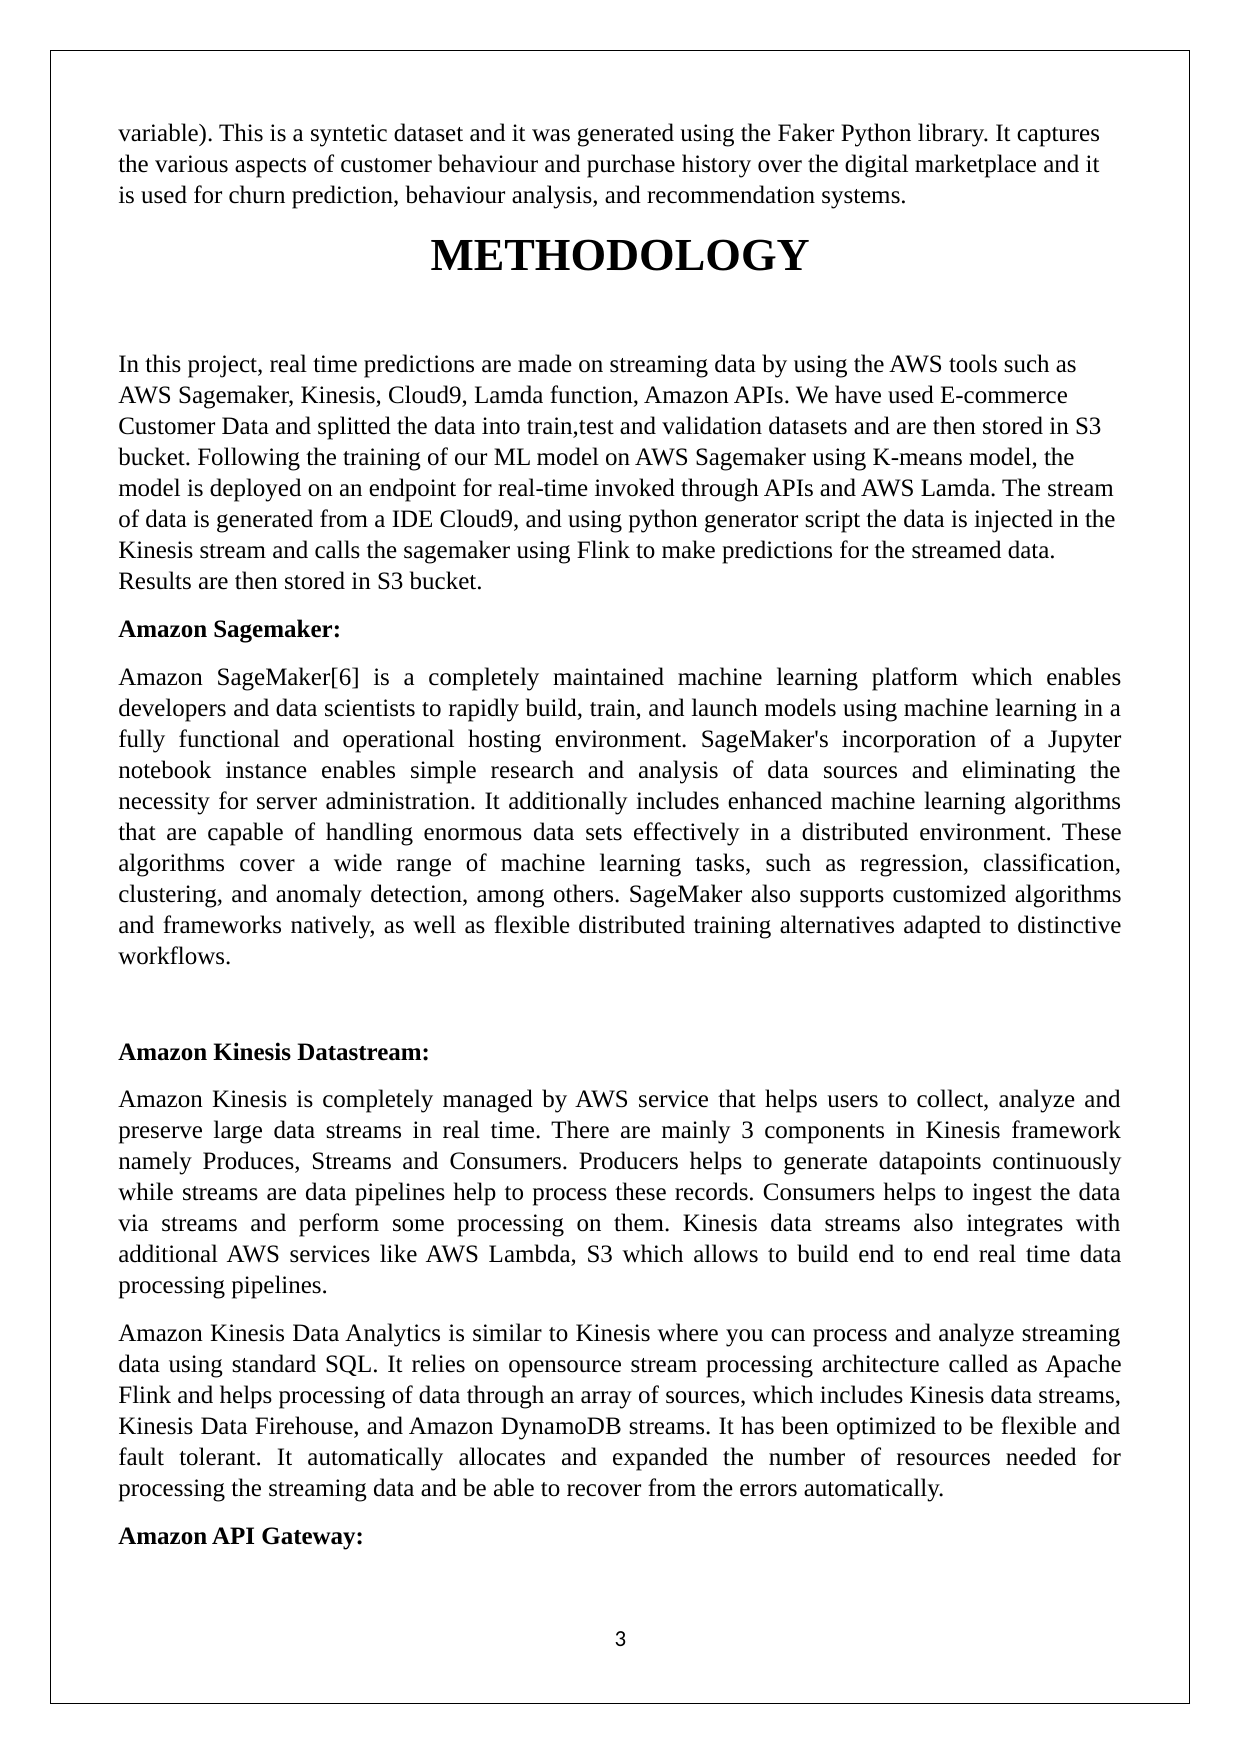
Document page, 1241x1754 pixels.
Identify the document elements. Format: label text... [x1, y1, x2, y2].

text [118, 118, 1122, 209]
text Amazon Sagemaker: [118, 614, 1122, 643]
text Amazon SageMaker[6] is a completely maintained machine learning platform which enables developers and data scientists to rapidly build, train, and launch models using machine learning in a fully functional and operational hosting environment. SageMaker's incorporation of a Jupyter notebook instance enables simple research and analysis of data sources and eliminating the necessity for server administration. It additionally includes enhanced machine learning algorithms that are capable of handling enormous data sets effectively in a distributed environment. These algorithms cover a wide range of machine learning tasks, such as regression, classification, clustering, and anomaly detection, among others. SageMaker also supports customized algorithms and frameworks natively, as well as flexible distributed training alternatives adapted to distinctive workflows. [118, 662, 1122, 970]
text Amazon Kinesis is completely managed by AWS service that helps users to collect, analyze and preserve large data streams in real time. There are mainly 3 components in Kinesis framework namely Produces, Streams and Consumers. Producers helps to generate datapoints continuously while streams are data pipelines help to process these records. Consumers helps to ingest the data via streams and perform some processing on them. Kinesis data streams also integrates with additional AWS services like AWS Lambda, S3 which allows to build end to end real time data processing pipelines. [118, 1084, 1122, 1299]
text METHODOLOGY [118, 228, 1122, 281]
text Amazon Kinesis Datastream: [118, 1037, 1122, 1065]
text Amazon API Gateway: [118, 1521, 1122, 1550]
text Amazon Kinesis Data Analytics is similar to Kinesis where you can process and analyze streaming data using standard SQL. It relies on opensource stream processing architecture called as Apache Flink and helps processing of data through an array of sources, which includes Kinesis data streams, Kinesis Data Firehouse, and Amazon DynamoDB streams. It has been optimized to be flexible and fault tolerant. It automatically allocates and expanded the number of resources needed for processing the streaming data and be able to recover from the errors automatically. [118, 1318, 1122, 1502]
text In this project, real time predictions are made on streaming data by using the AWS tools such as AWS Sagemaker, Kinesis, Cloud9, Lamda function, Amazon APIs. We have used E-commerce Customer Data and splitted the data into train,test and validation datasets and are then stored in S3 bucket. Following the training of our ML model on AWS Sagemaker using K-means model, the model is deployed on an endpoint for real-time invoked through APIs and AWS Lamda. The stream of data is generated from a IDE Cloud9, and using python generator script the data is injected in the Kinesis stream and calls the sagemaker using Flink to make predictions for the streamed data. Results are then stored in S3 bucket. [118, 349, 1122, 595]
